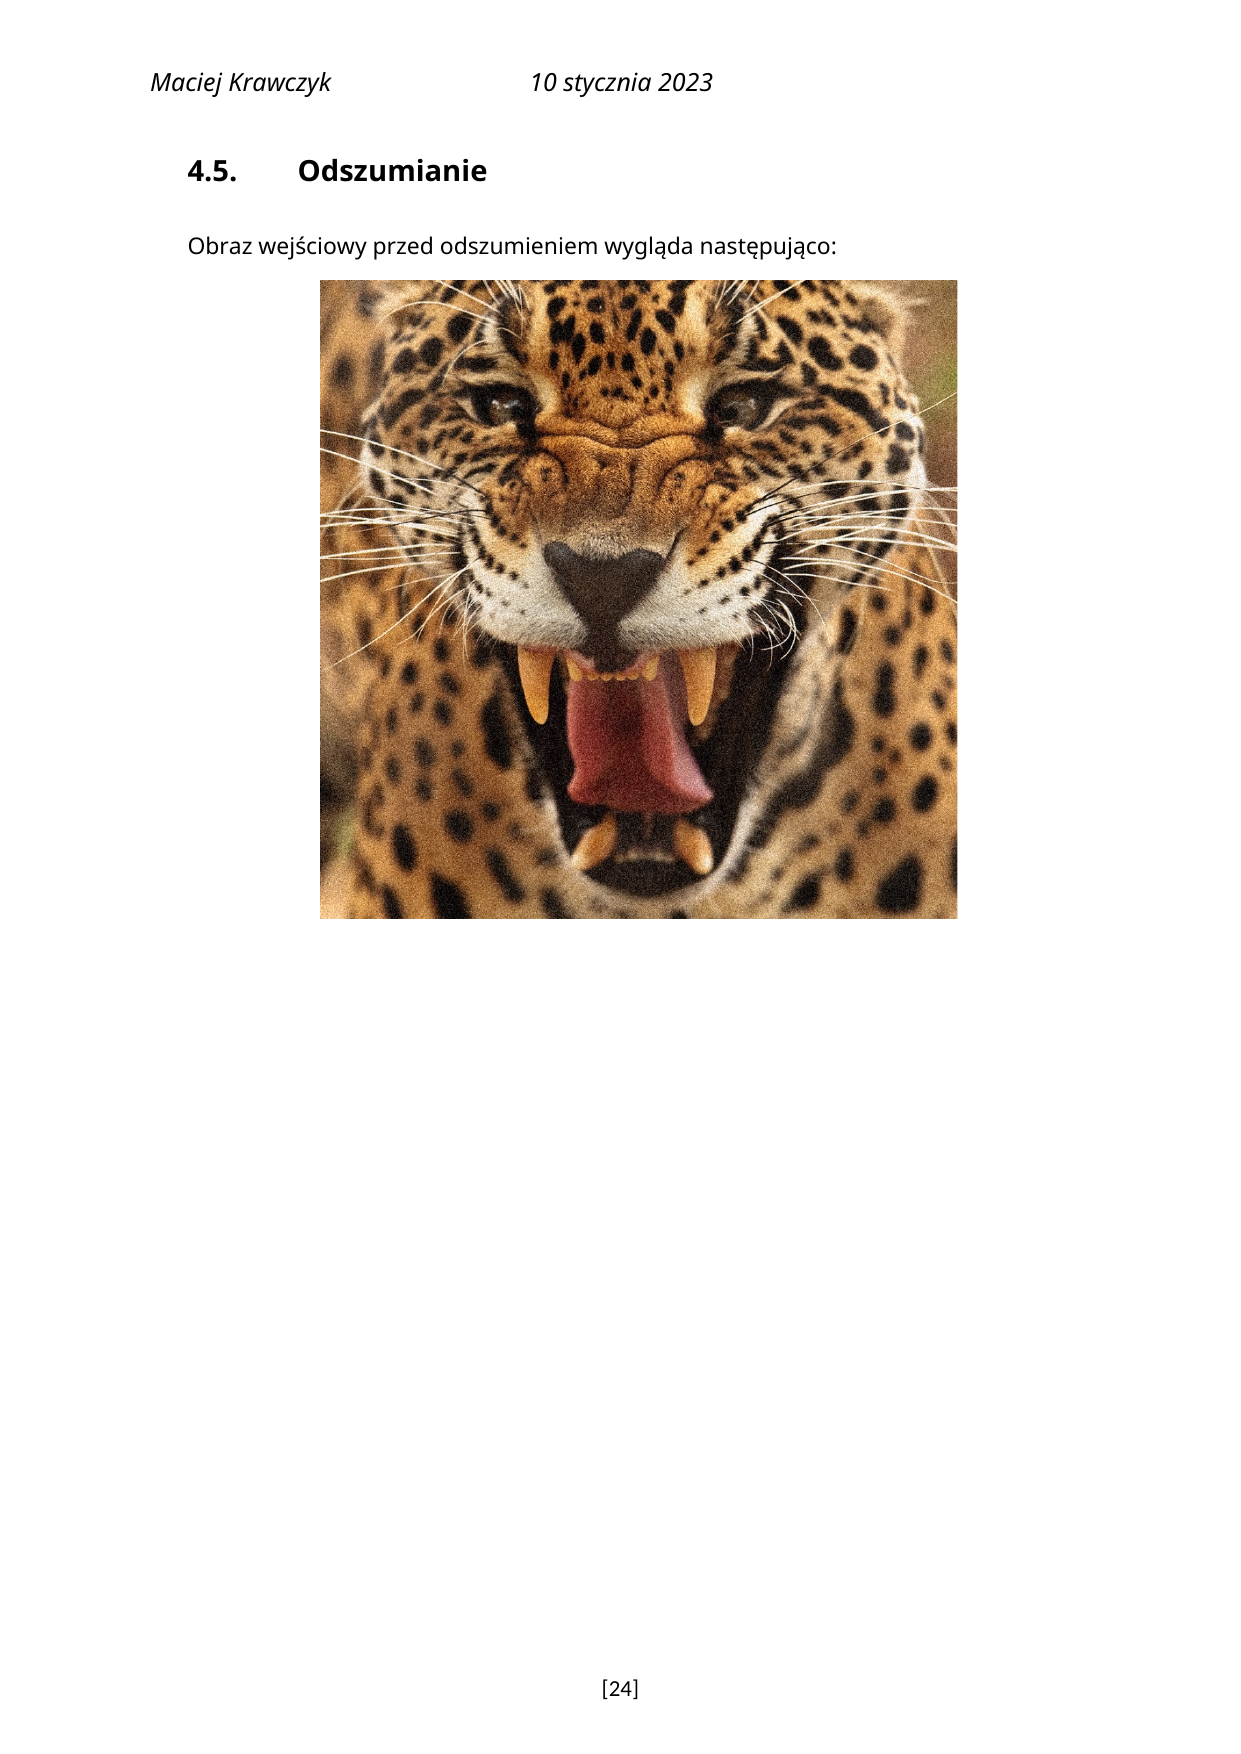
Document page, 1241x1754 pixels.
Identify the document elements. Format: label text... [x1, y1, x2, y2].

title Odszumianie [187, 150, 1090, 190]
text Obraz wejściowy przed odszumieniem wygląda następująco: [187, 230, 1090, 262]
picture [320, 280, 958, 919]
